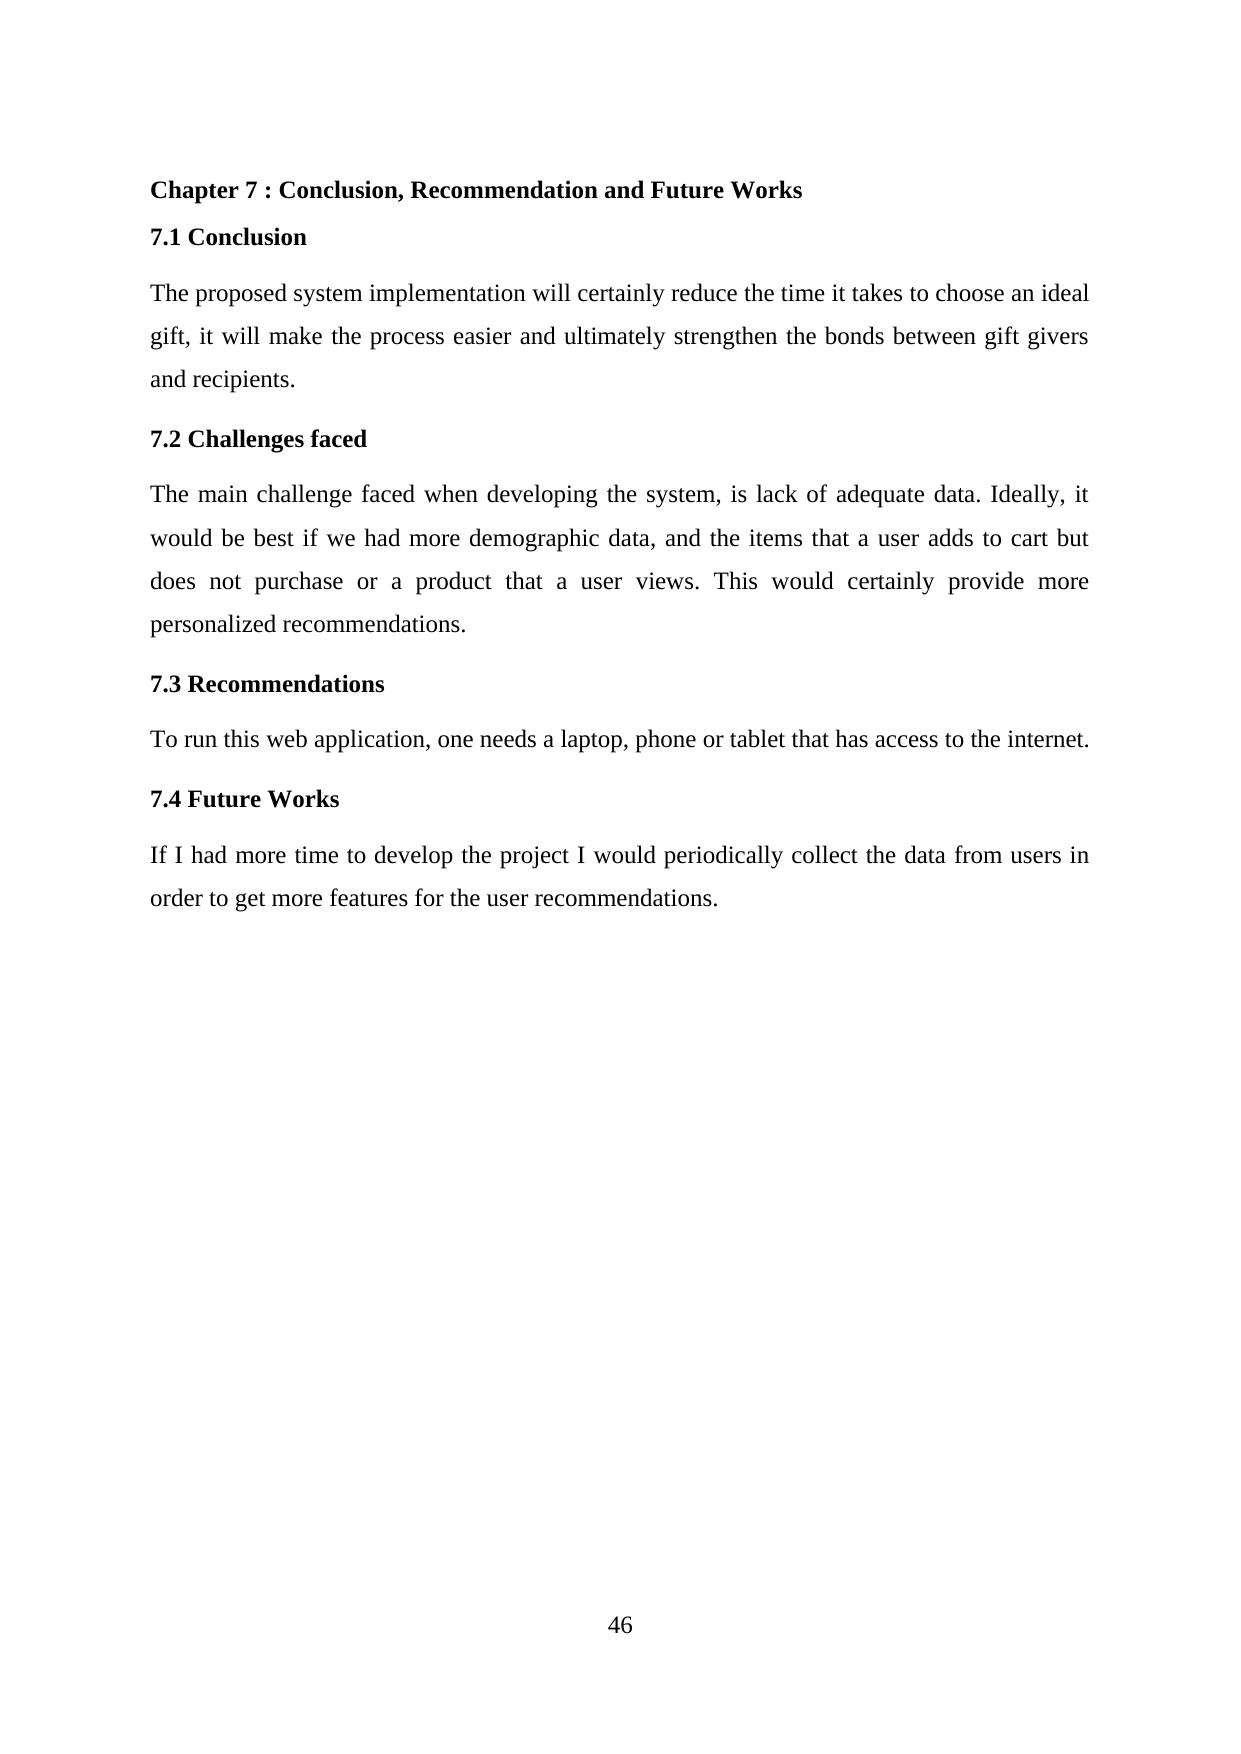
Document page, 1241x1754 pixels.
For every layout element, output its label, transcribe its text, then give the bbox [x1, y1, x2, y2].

subtitle : Conclusion, Recommendation and Future Works [150, 175, 1090, 204]
text The main challenge faced when developing the system, is lack of adequate data. Ideally, it would be best if we had more demographic data, and the items that a user adds to cart but does not purchase or a product that a user views. This would certainly provide more personalized recommendations. [150, 479, 1090, 638]
subtitle 7.2 Challenges faced [150, 424, 1090, 453]
text To run this web application, one needs a laptop, phone or tablet that has access to the internet. [150, 724, 1090, 753]
subtitle 7.1 Conclusion [150, 222, 1090, 251]
text If I had more time to develop the project I would periodically collect the data from users in order to get more features for the user recommendations. [150, 840, 1090, 912]
subtitle 7.3 Recommendations [150, 669, 1090, 697]
subtitle 7.4 Future Works [150, 784, 1090, 813]
text The proposed system implementation will certainly reduce the time it takes to choose an ideal gift, it will make the process easier and ultimately strengthen the bonds between gift givers and recipients. [150, 278, 1090, 393]
